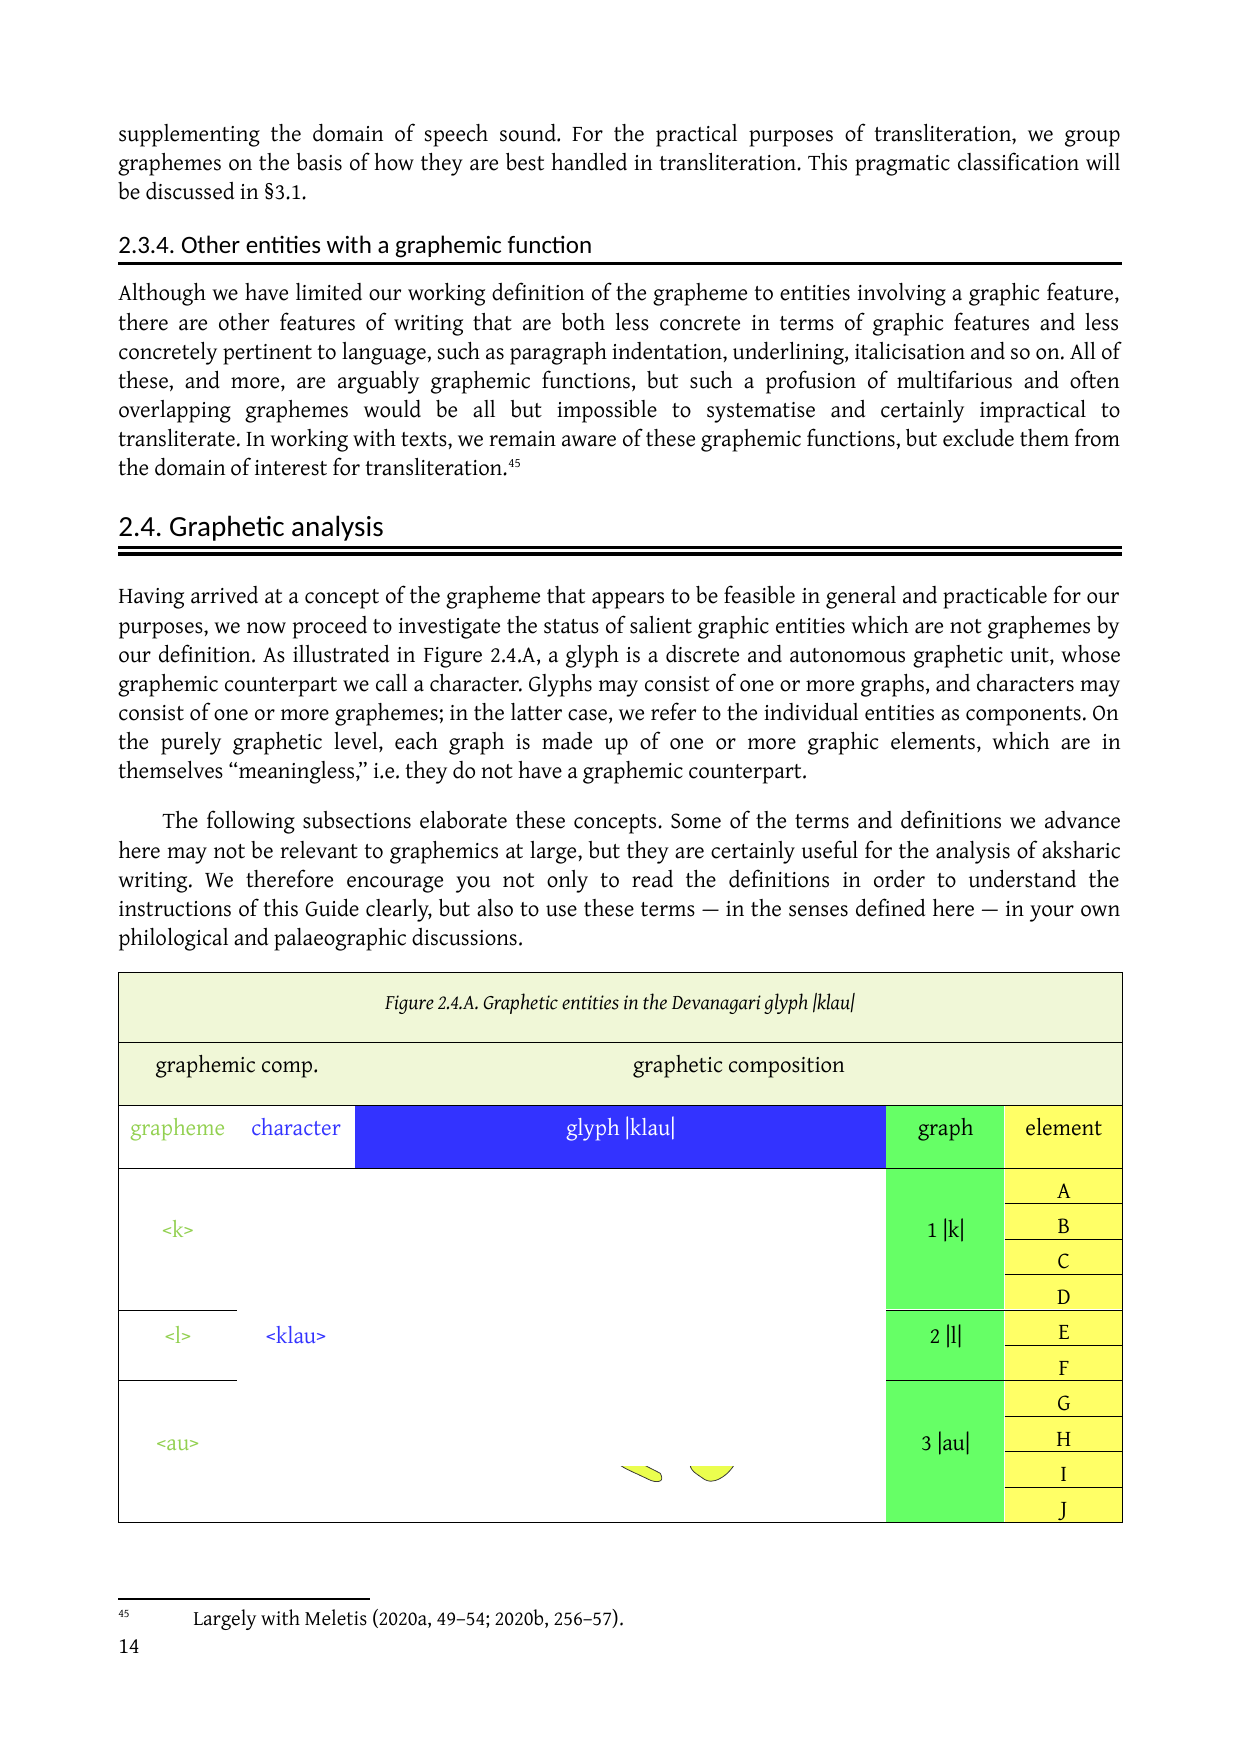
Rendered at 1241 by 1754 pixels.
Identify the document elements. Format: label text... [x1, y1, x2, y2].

table_cell F [1005, 1346, 1122, 1380]
table_cell I [1005, 1452, 1122, 1487]
subtitle Other entities with a graphemic function [118, 226, 1122, 262]
table_cell <k> [119, 1169, 237, 1309]
table_cell <au> [119, 1381, 237, 1522]
table_cell 1 |k| [886, 1169, 1004, 1309]
table_header Figure 2.4.A. Graphetic entities in the Devanagari glyph |klau| [119, 973, 1122, 1042]
table_cell G [1005, 1381, 1122, 1416]
table_cell J [1005, 1488, 1122, 1522]
table_cell 3 |au| [886, 1381, 1004, 1522]
table_cell D [1005, 1275, 1122, 1309]
table_cell B [1005, 1204, 1122, 1239]
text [118, 118, 1122, 206]
table_cell A [1005, 1169, 1122, 1203]
table_cell 2 |l| [886, 1311, 1004, 1380]
table_cell graph [886, 1106, 1004, 1168]
table_cell character [237, 1106, 355, 1168]
text The following subsections elaborate these concepts. Some of the terms and definitions we advance here may not be relevant to graphemics at large, but they are certainly useful for the analysis of aksharic writing. We therefore encourage you not only to read the definitions in order to understand the instructions of this Guide clearly, but also to use these terms — in the senses defined here — in your own philological and palaeographic discussions. [118, 806, 1122, 951]
subtitle Graphetic analysis [118, 507, 1122, 546]
text Although we have limited our working definition of the grapheme to entities involving a graphic feature, there are other features of writing that are both less concrete in terms of graphic features and less concretely pertinent to language, such as paragraph indentation, underlining, italicisation and so on. All of these, and more, are arguably graphemic functions, but such a profusion of multifarious and often overlapping graphemes would be all but impossible to systematise and certainly impractical to transliterate. In working with texts, we remain aware of these graphemic functions, but exclude them from the domain of interest for transliteration. [118, 277, 1122, 482]
text Having arrived at a concept of the grapheme that appears to be feasible in general and practicable for our purposes, we now proceed to investigate the status of salient graphic entities which are not graphemes by our definition. As illustrated in Figure 2.4.A, a glyph is a discrete and autonomous graphetic unit, whose graphemic counterpart we call a character. Glyphs may consist of one or more graphs, and characters may consist of one or more graphemes; in the latter case, we refer to the individual entities as components. On the purely graphetic level, each graph is made up of one or more graphic elements, which are in themselves “meaningless,” i.e. they do not have a graphemic counterpart. [118, 581, 1122, 785]
table_cell <l> [119, 1311, 237, 1380]
table_cell glyph |klau| [355, 1106, 886, 1168]
picture [370, 1466, 872, 1490]
table_cell grapheme [119, 1106, 237, 1168]
table_cell C [1005, 1240, 1122, 1274]
table_cell E [1005, 1311, 1122, 1345]
table_cell <klau> [237, 1169, 355, 1522]
table_cell element [1005, 1106, 1122, 1168]
table_cell [355, 1169, 886, 1522]
table_cell H [1005, 1417, 1122, 1451]
table_cell graphetic composition [355, 1043, 1122, 1105]
table_cell graphemic comp. [119, 1043, 355, 1105]
